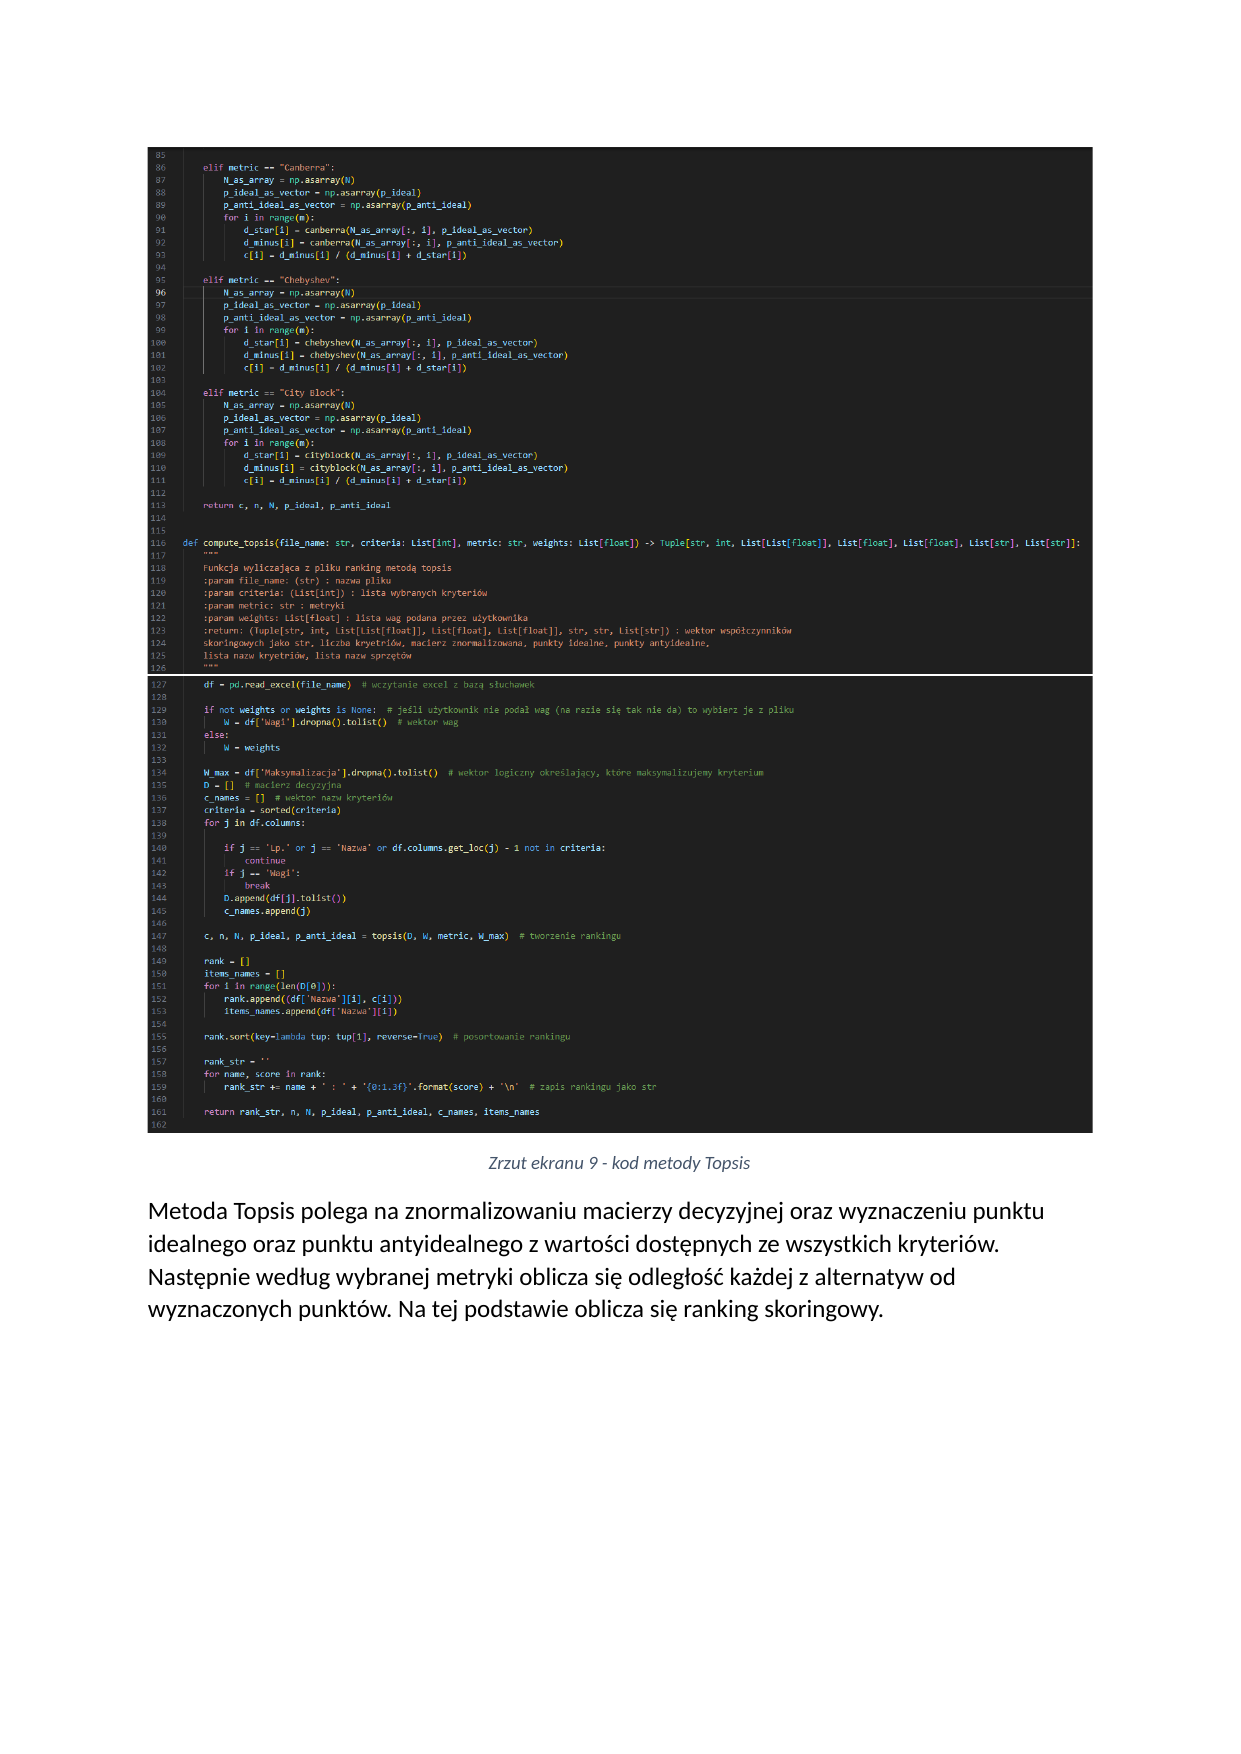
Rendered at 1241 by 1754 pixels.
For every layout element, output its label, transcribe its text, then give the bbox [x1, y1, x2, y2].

picture [147, 147, 1093, 674]
text Metoda Topsis polega na znormalizowaniu macierzy decyzyjnej oraz wyznaczeniu punktu idealnego oraz punktu antyidealnego z wartości dostępnych ze wszystkich kryteriów. Następnie według wybranej metryki oblicza się odległość każdej z alternatyw od wyznaczonych punktów. Na tej podstawie oblicza się ranking skoringowy. [148, 1195, 1093, 1324]
picture [147, 676, 1093, 1133]
